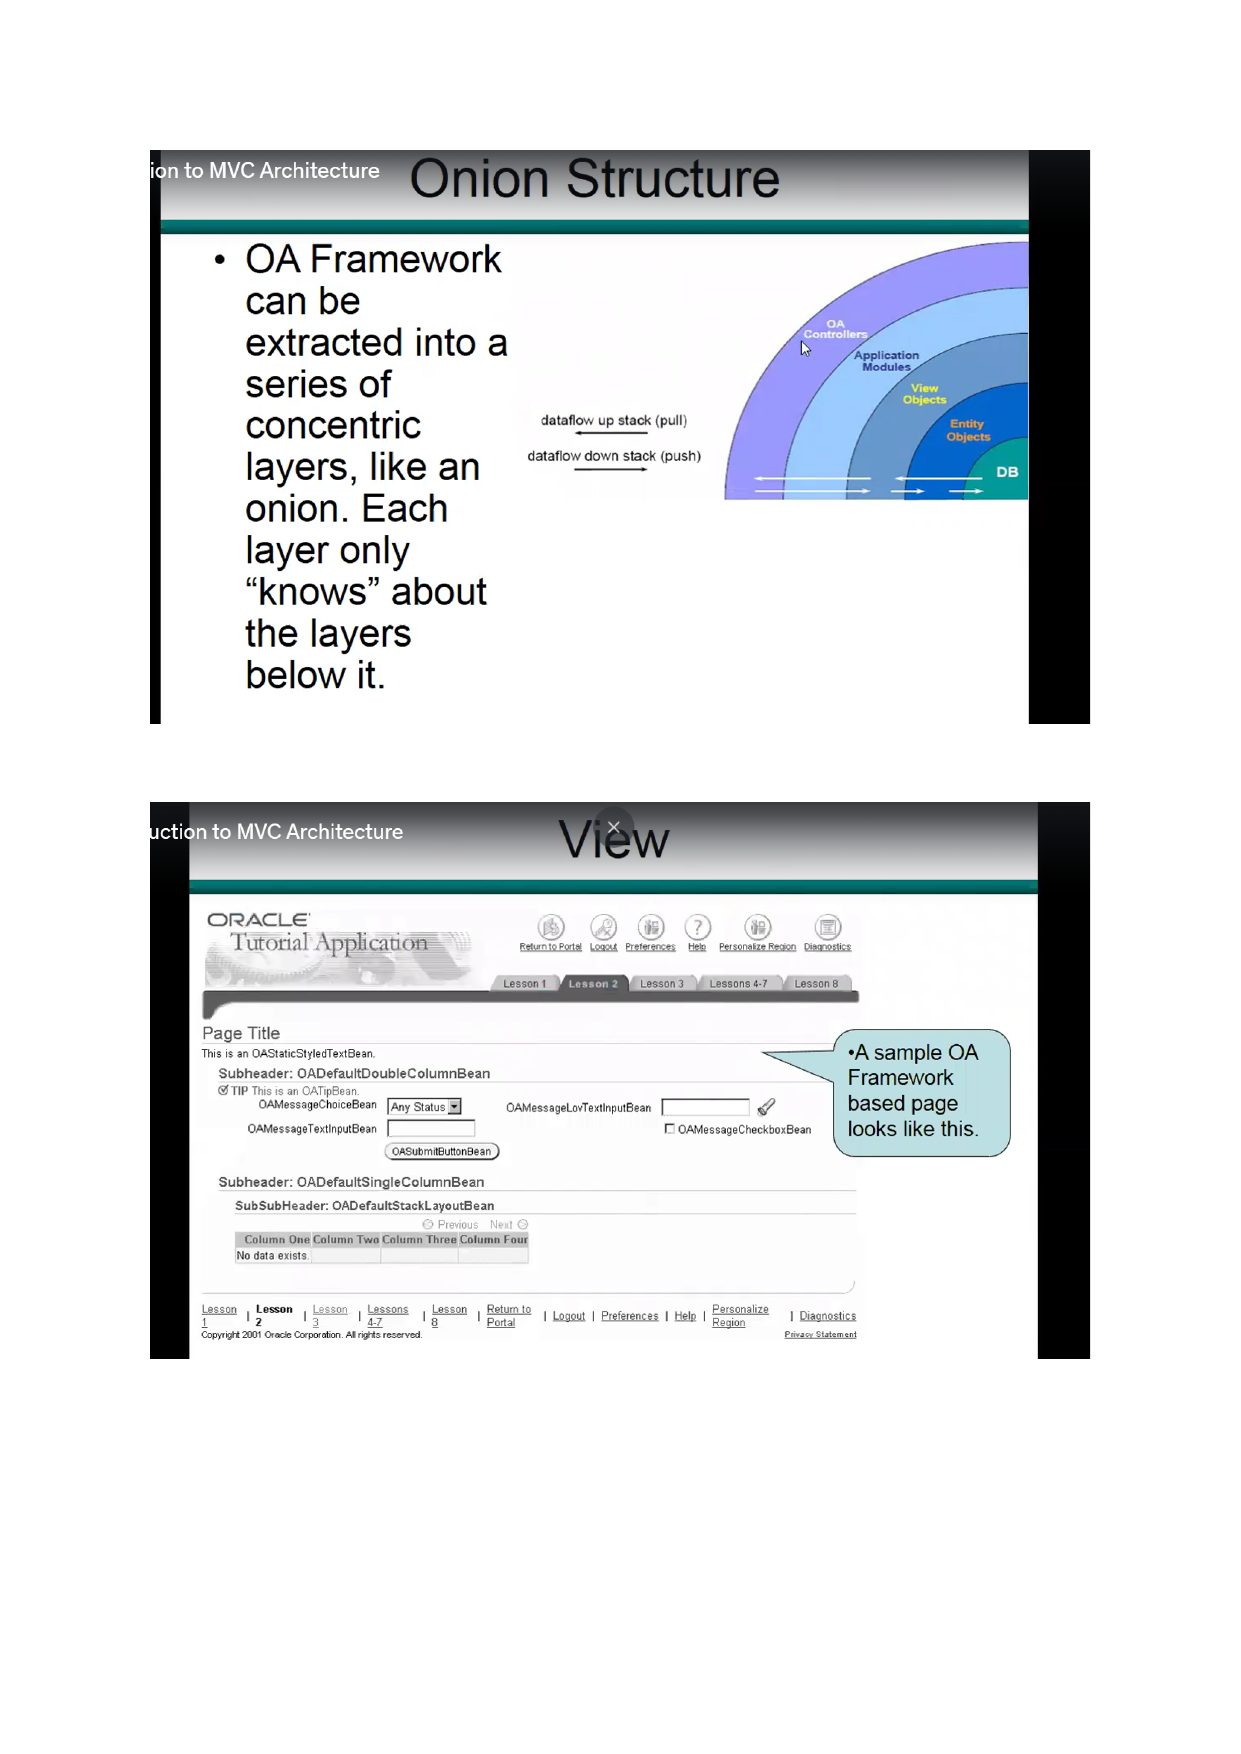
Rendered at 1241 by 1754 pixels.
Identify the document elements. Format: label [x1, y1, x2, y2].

picture [150, 150, 1091, 724]
picture [150, 802, 1091, 1359]
